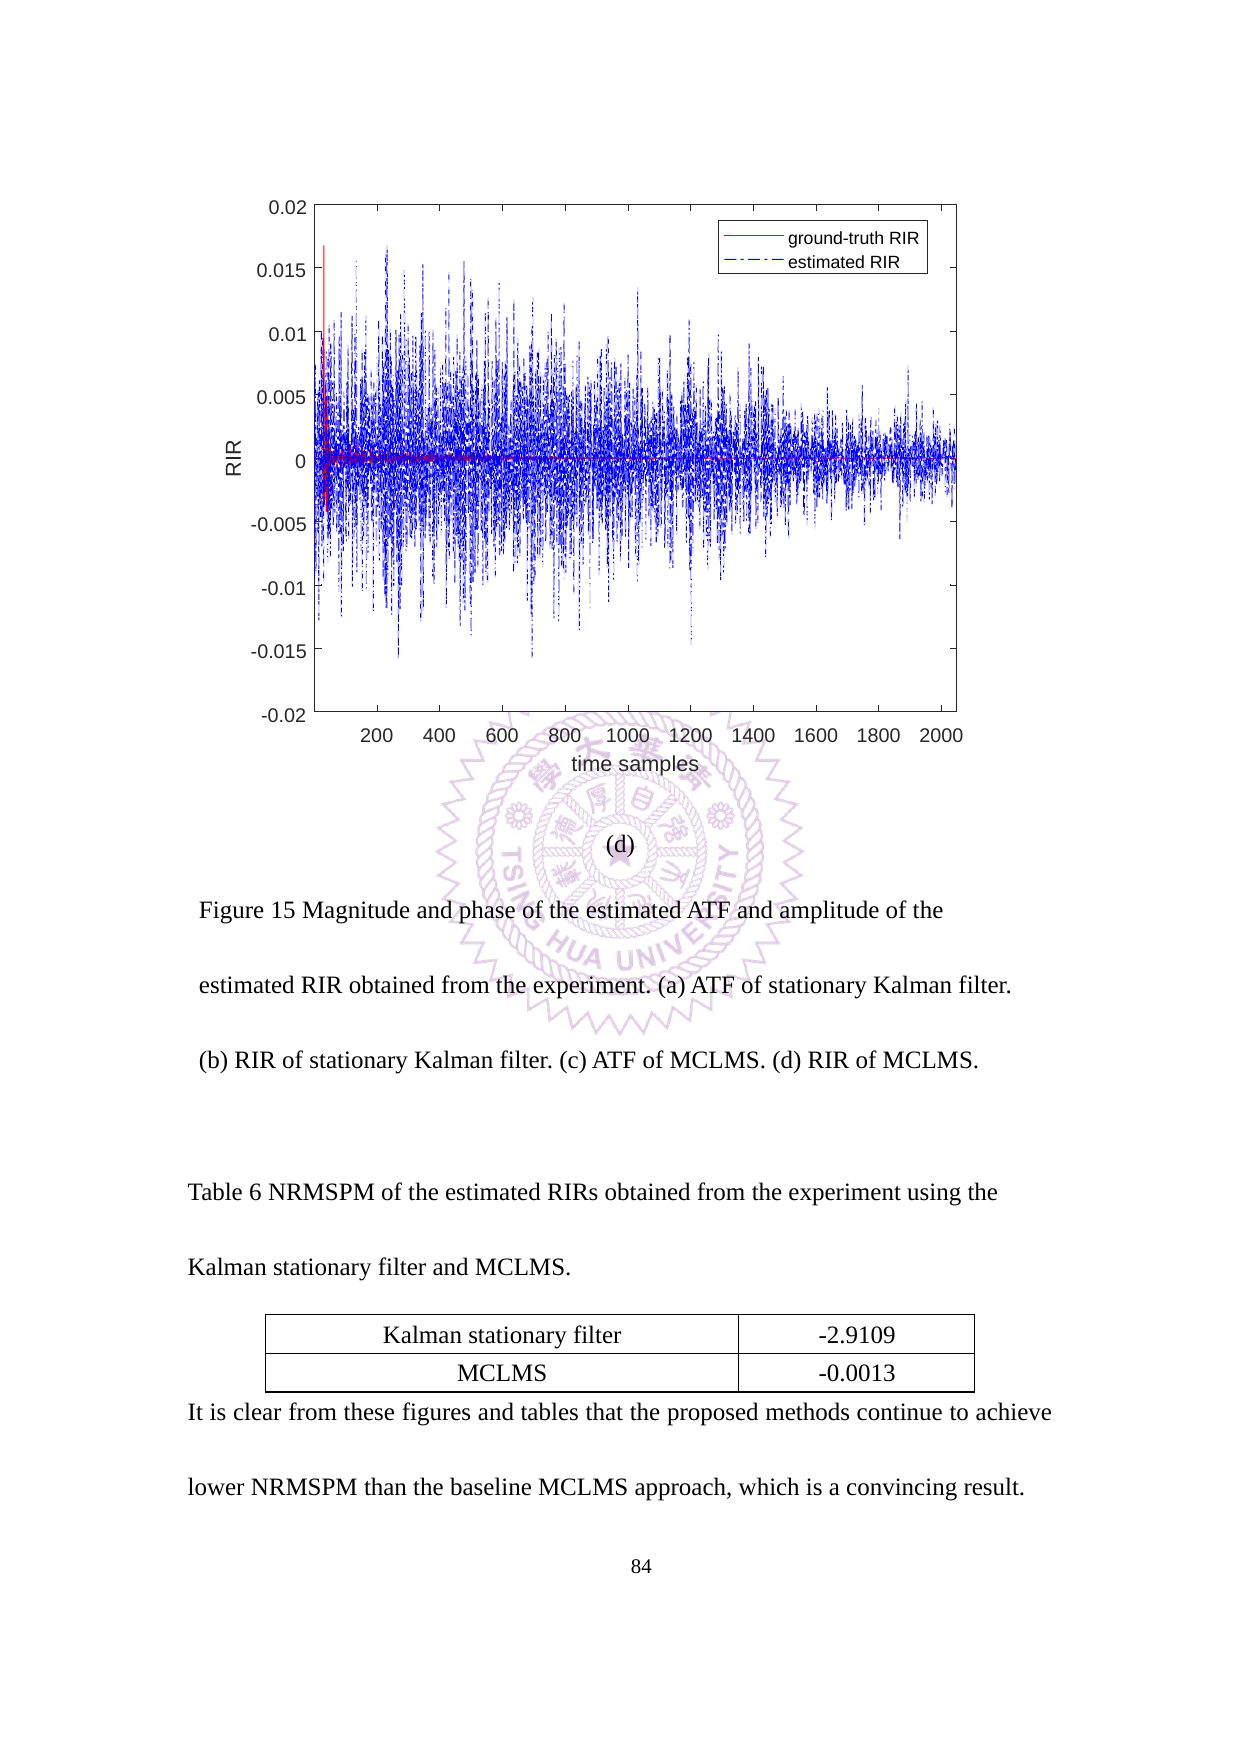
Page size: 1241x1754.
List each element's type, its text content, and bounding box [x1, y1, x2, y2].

table_header Kalman stationary filter [266, 1315, 738, 1353]
table_cell (d) [188, 825, 1053, 891]
table_header -2.9109 [739, 1315, 974, 1353]
table_cell [188, 159, 1053, 824]
table_cell MCLMS [266, 1354, 738, 1391]
text It is clear from these figures and tables that the proposed methods continue to achieve lower NRMSPM than the baseline MCLMS approach, which is a convincing result. [187, 1392, 1053, 1505]
table_cell -0.0013 [739, 1354, 974, 1391]
